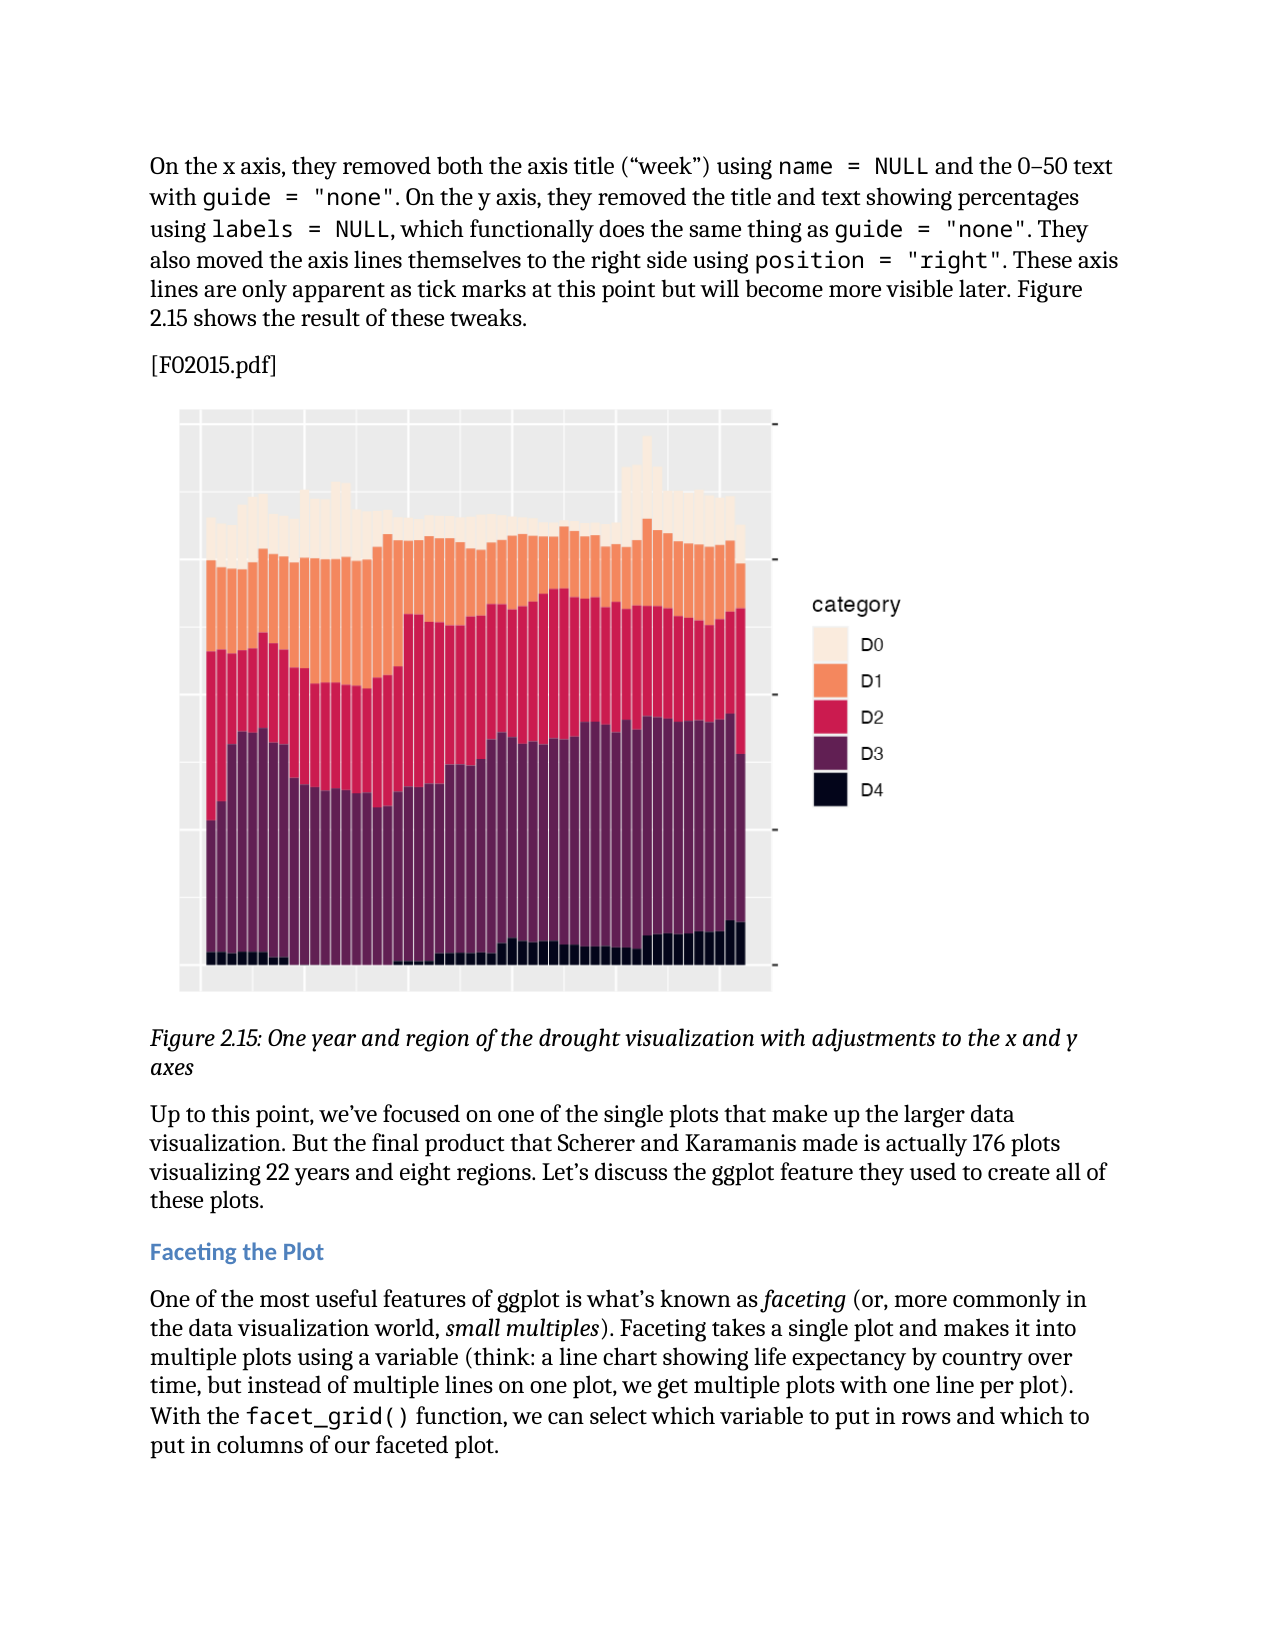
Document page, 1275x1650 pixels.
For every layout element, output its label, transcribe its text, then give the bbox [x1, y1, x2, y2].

text One of the most useful features of ggplot is what’s known as faceting (or, more commonly in the data visualization world, small multiples). Faceting takes a single plot and makes it into multiple plots using a variable (think: a line chart showing life expectancy by country over time, but instead of multiple lines on one plot, we get multiple plots with one line per plot). With the facet_grid() function, we can select which variable to put in rows and which to put in columns of our faceted plot. [150, 1285, 1125, 1460]
text Up to this point, we’ve focused on one of the single plots that make up the larger data visualization. But the final product that Scherer and Karamanis made is actually 176 plots visualizing 22 years and eight regions. Let’s discuss the ggplot feature they used to create all of these plots. [150, 1100, 1125, 1215]
picture [168, 398, 924, 1003]
text [F02015.pdf] [150, 351, 1125, 380]
text Figure 2.15: One year and region of the drought visualization with adjustments to the x and y axes [150, 1024, 1125, 1081]
subtitle Faceting the Plot [150, 1236, 1125, 1266]
text On the x axis, they removed both the axis title (“week”) using name = NULL and the 0–50 text with guide = "none". On the y axis, they removed the title and text showing percentages using labels = NULL, which functionally does the same thing as guide = "none". They also moved the axis lines themselves to the right side using position = "right". These axis lines are only apparent as tick marks at this point but will become more visible later. Figure 2.15 shows the result of these tweaks. [150, 150, 1125, 332]
